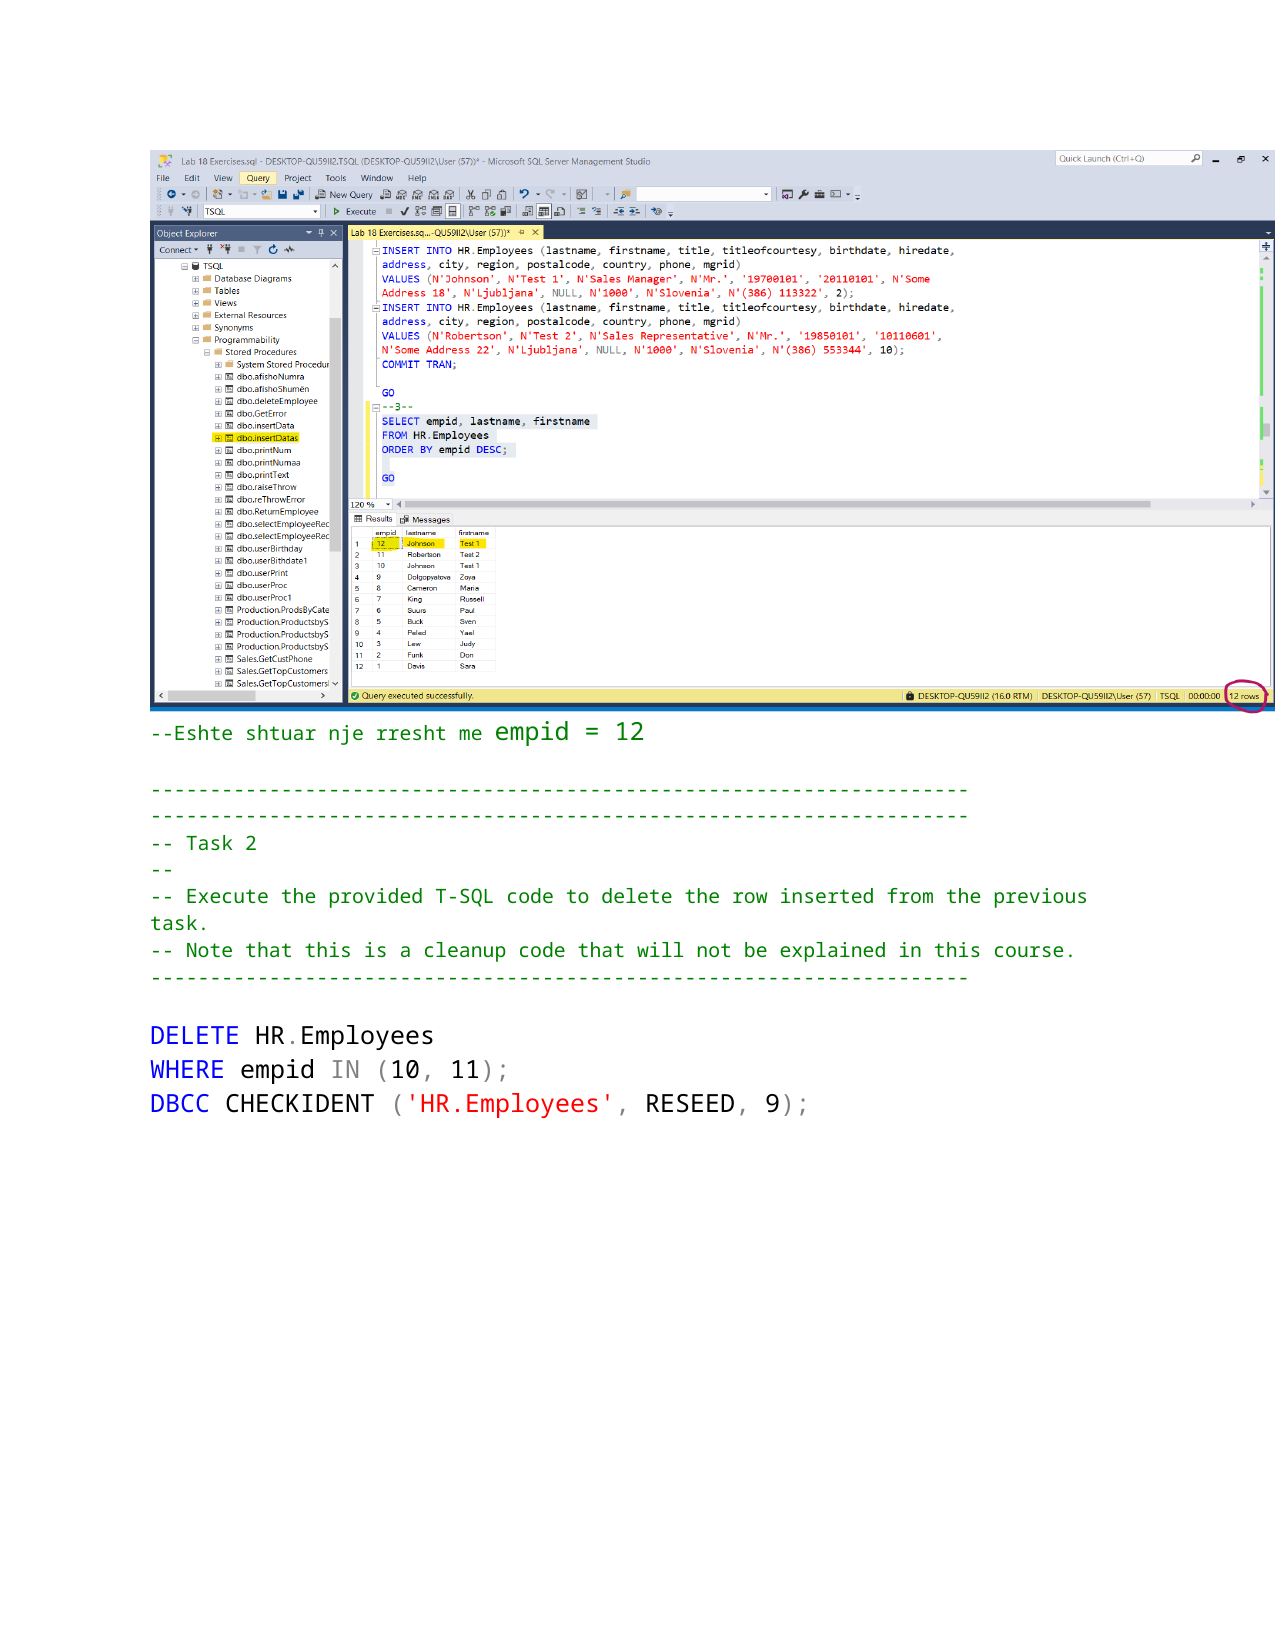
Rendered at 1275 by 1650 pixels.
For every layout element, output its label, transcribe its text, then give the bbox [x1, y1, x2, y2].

text -- Task 2 [150, 829, 1125, 856]
text WHERE empid IN (10, 11); [150, 1052, 1125, 1086]
text --------------------------------------------------------------------- [150, 775, 1125, 802]
picture [150, 150, 1275, 714]
text -- Note that this is a cleanup code that will not be explained in this course. [150, 937, 1125, 964]
text --Eshte shtuar nje rresht me empid = 12 [150, 714, 1125, 748]
text DBCC CHECKIDENT ('HR.Employees', RESEED, 9); [150, 1086, 1125, 1120]
text -- [150, 856, 1125, 883]
text -- Execute the provided T-SQL code to delete the row inserted from the previous task. [150, 883, 1125, 937]
text --------------------------------------------------------------------- [150, 802, 1125, 829]
text DELETE HR.Employees [150, 1018, 1125, 1052]
text --------------------------------------------------------------------- [150, 964, 1125, 991]
